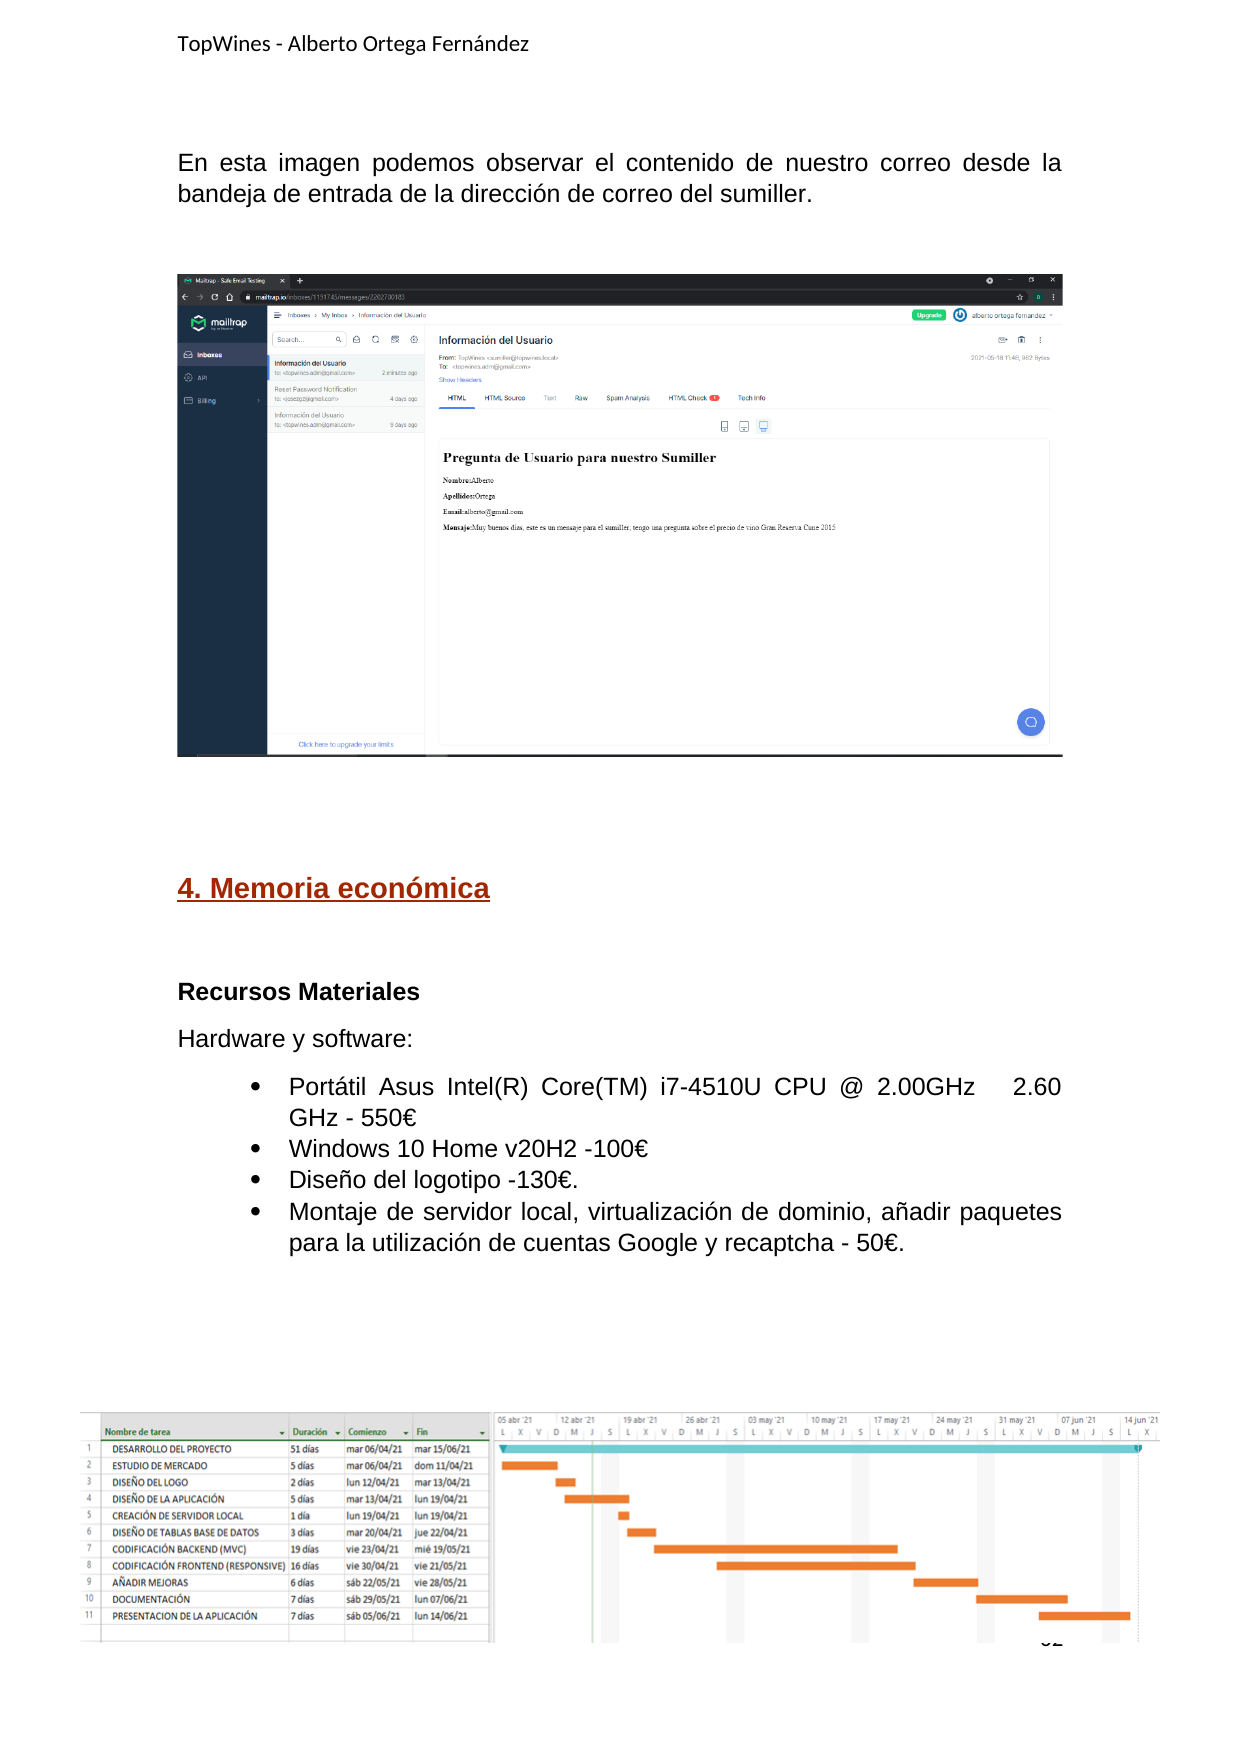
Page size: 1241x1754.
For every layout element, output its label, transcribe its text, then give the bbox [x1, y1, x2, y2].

picture [78, 1410, 1160, 1642]
picture [177, 274, 1063, 757]
text Recursos Materiales [177, 977, 1063, 1005]
text 4. Memoria económica [177, 871, 1063, 904]
list Diseño del logotipo -130€. [251, 1165, 1063, 1194]
list Montaje de servidor local, virtualización de dominio, añadir paquetes para la utilización de cuentas Google y recaptcha - 50€. [251, 1196, 1063, 1256]
list Windows 10 Home v20H2 -100€ [251, 1134, 1063, 1163]
list Portátil Asus Intel(R) Core(TM) i7-4510U CPU @ 2.00GHz 2.60 GHz - 550€ [251, 1072, 1063, 1132]
text En esta imagen podemos observar el contenido de nuestro correo desde la bandeja de entrada de la dirección de correo del sumiller. [177, 148, 1063, 207]
text Hardware y software: [177, 1024, 1063, 1053]
